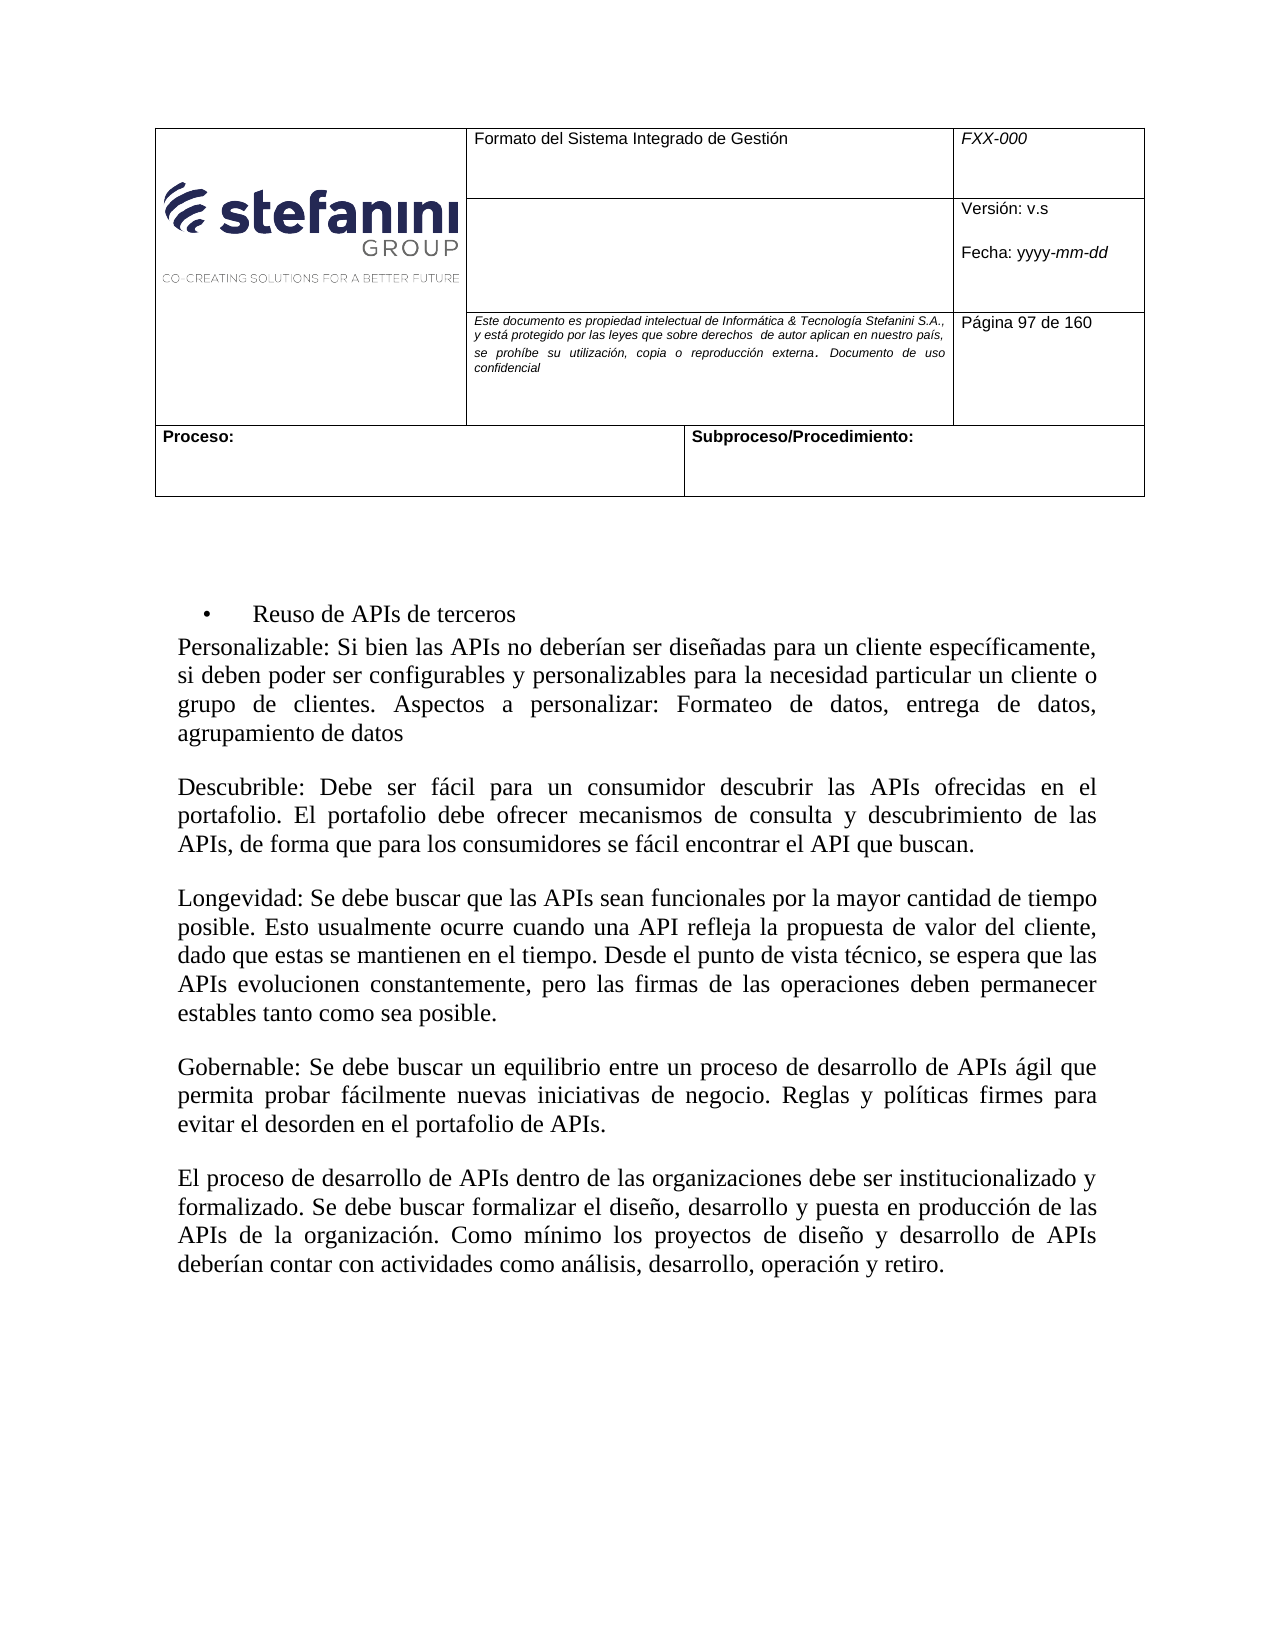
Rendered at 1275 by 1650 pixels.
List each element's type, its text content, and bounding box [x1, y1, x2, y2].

text Longevidad: Se debe buscar que las APIs sean funcionales por la mayor cantidad de tiempo posible. Esto usualmente ocurre cuando una API refleja la propuesta de valor del cliente, dado que estas se mantienen en el tiempo. Desde el punto de vista técnico, se espera que las APIs evolucionen constantemente, pero las firmas de las operaciones deben permanecer estables tanto como sea posible. [177, 883, 1098, 1027]
list Reuso de APIs de terceros [202, 599, 1098, 628]
text El proceso de desarrollo de APIs dentro de las organizaciones debe ser institucionalizado y formalizado. Se debe buscar formalizar el diseño, desarrollo y puesta en producción de las APIs de la organización. Como mínimo los proyectos de diseño y desarrollo de APIs deberían contar con actividades como análisis, desarrollo, operación y retiro. [177, 1163, 1098, 1278]
text Personalizable: Si bien las APIs no deberían ser diseñadas para un cliente específicamente, si deben poder ser configurables y personalizables para la necesidad particular un cliente o grupo de clientes. Aspectos a personalizar: Formateo de datos, entrega de datos, agrupamiento de datos [177, 632, 1098, 747]
text Gobernable: Se debe buscar un equilibrio entre un proceso de desarrollo de APIs ágil que permita probar fácilmente nuevas iniciativas de negocio. Reglas y políticas firmes para evitar el desorden en el portafolio de APIs. [177, 1052, 1098, 1138]
picture [162, 182, 460, 286]
text Descubrible: Debe ser fácil para un consumidor descubrir las APIs ofrecidas en el portafolio. El portafolio debe ofrecer mecanismos de consulta y descubrimiento de las APIs, de forma que para los consumidores se fácil encontrar el API que buscan. [177, 772, 1098, 858]
